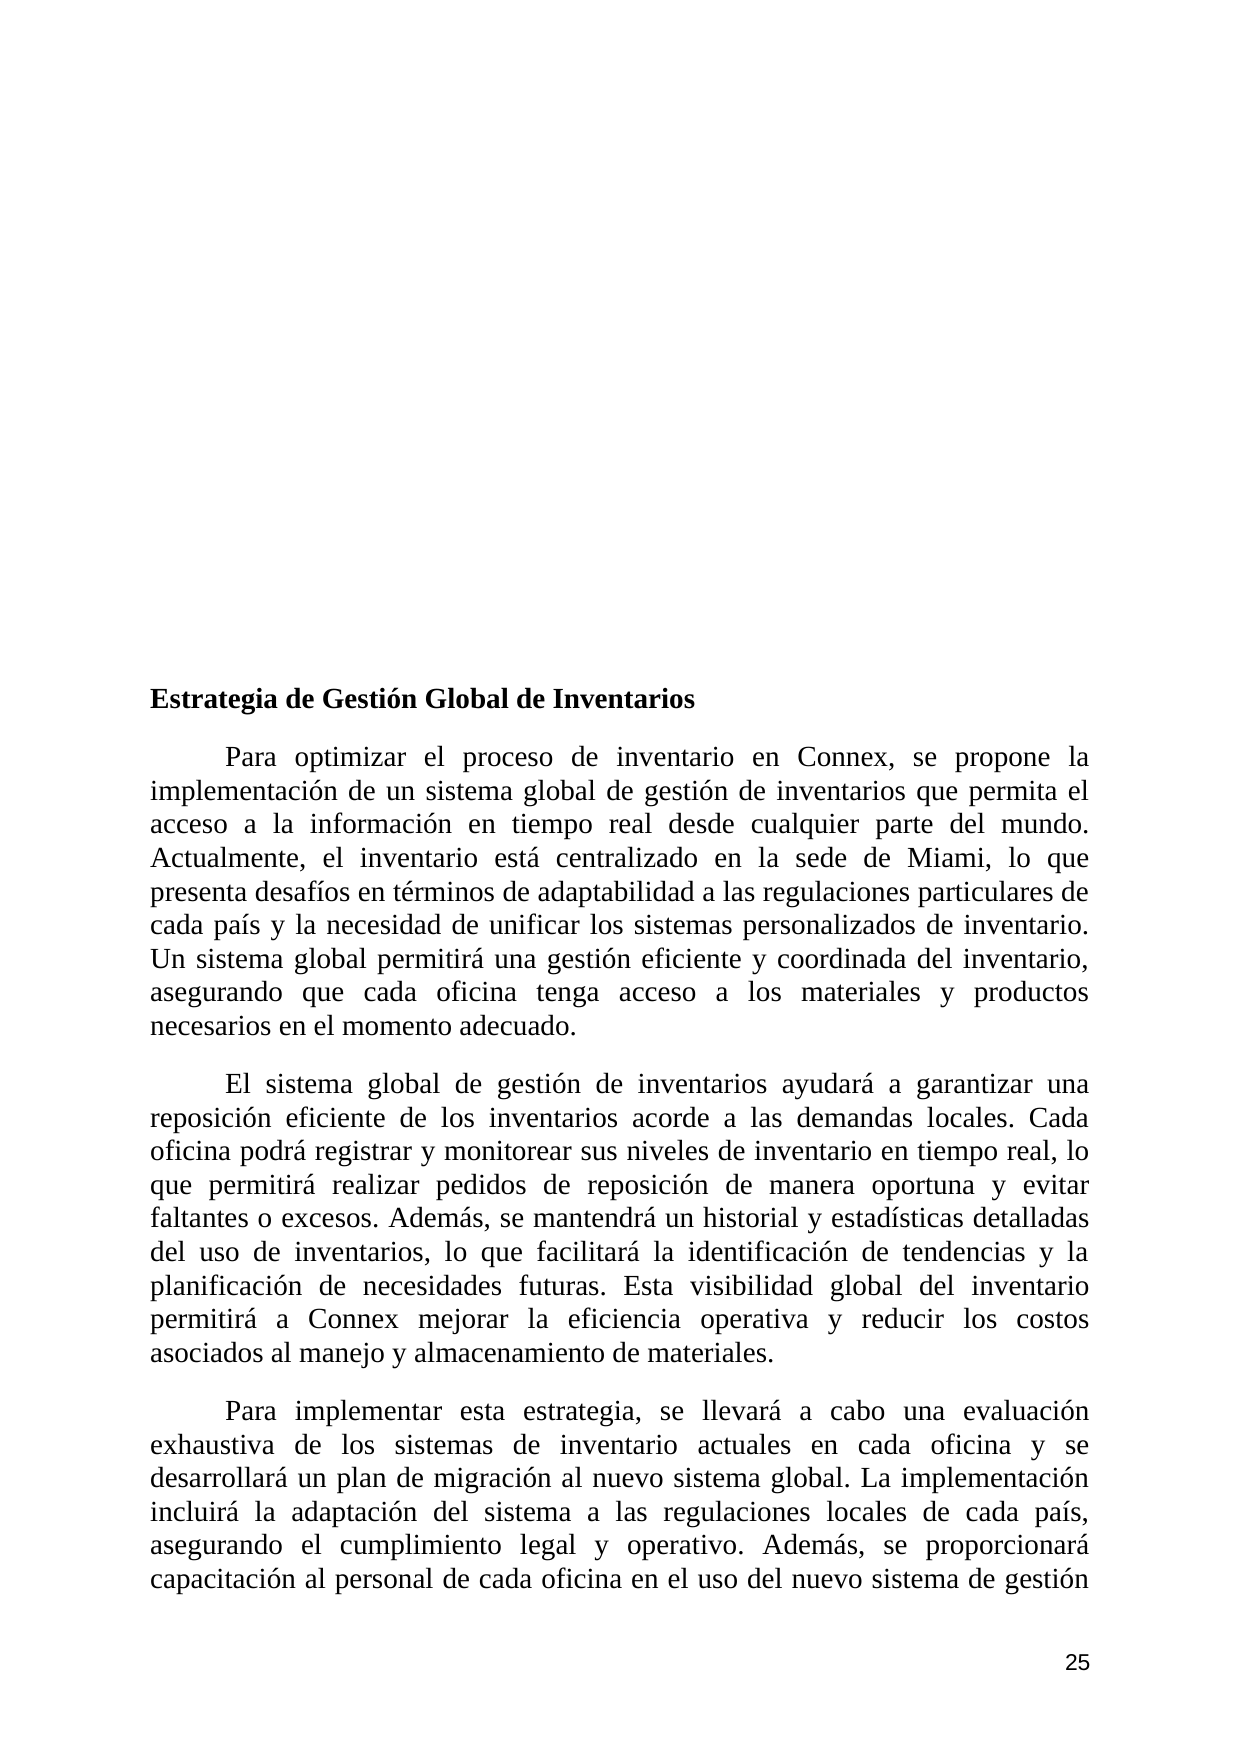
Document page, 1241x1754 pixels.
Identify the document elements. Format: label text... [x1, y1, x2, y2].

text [150, 1393, 1090, 1594]
text El sistema global de gestión de inventarios ayudará a garantizar una reposición eficiente de los inventarios acorde a las demandas locales. Cada oficina podrá registrar y monitorear sus niveles de inventario en tiempo real, lo que permitirá realizar pedidos de reposición de manera oportuna y evitar faltantes o excesos. Además, se mantendrá un historial y estadísticas detalladas del uso de inventarios, lo que facilitará la identificación de tendencias y la planificación de necesidades futuras. Esta visibilidad global del inventario permitirá a Connex mejorar la eficiencia operativa y reducir los costos asociados al manejo y almacenamiento de materiales. [150, 1066, 1090, 1368]
text Para optimizar el proceso de inventario en Connex, se propone la implementación de un sistema global de gestión de inventarios que permita el acceso a la información en tiempo real desde cualquier parte del mundo. Actualmente, el inventario está centralizado en la sede de Miami, lo que presenta desafíos en términos de adaptabilidad a las regulaciones particulares de cada país y la necesidad de unificar los sistemas personalizados de inventario. Un sistema global permitirá una gestión eficiente y coordinada del inventario, asegurando que cada oficina tenga acceso a los materiales y productos necesarios en el momento adecuado. [150, 739, 1090, 1041]
subtitle Estrategia de Gestión Global de Inventarios [150, 681, 1090, 714]
